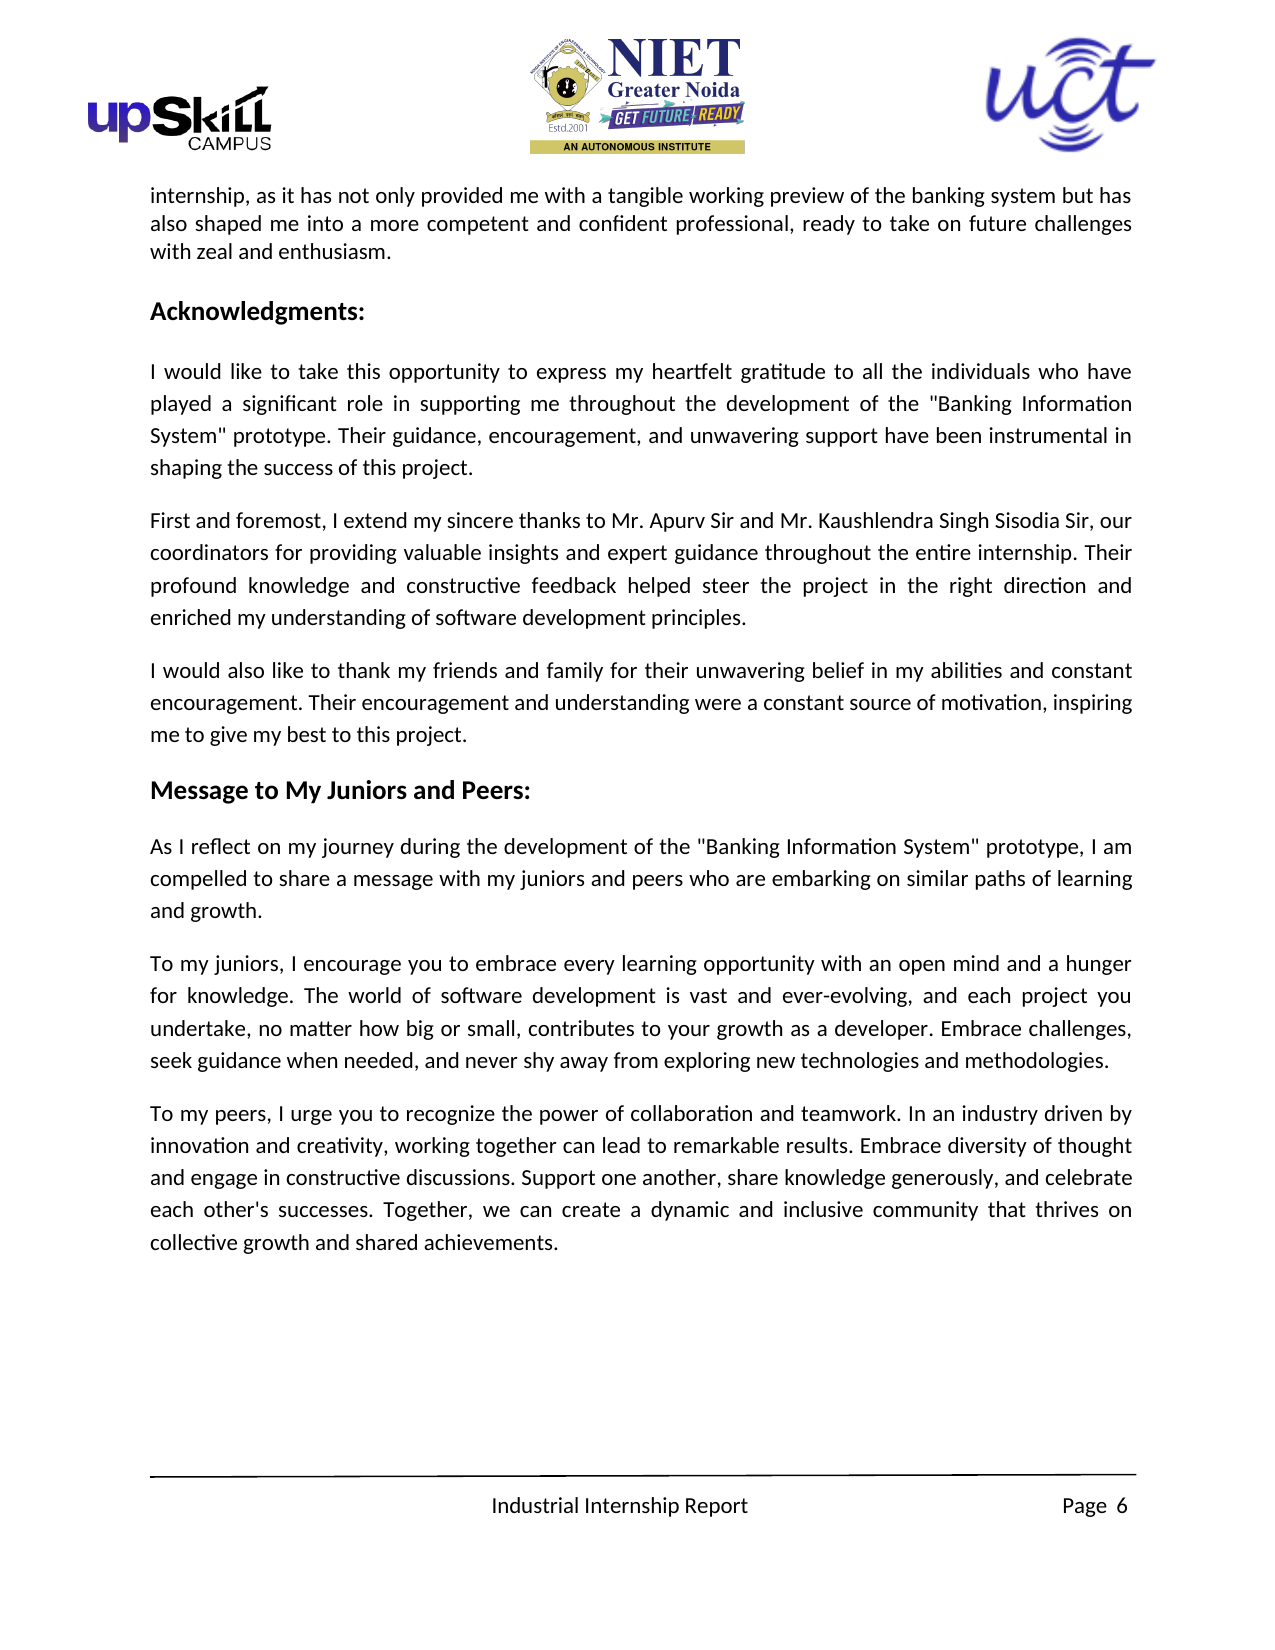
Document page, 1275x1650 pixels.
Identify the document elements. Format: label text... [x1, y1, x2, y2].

text First and foremost, I extend my sincere thanks to Mr. Apurv Sir and Mr. Kaushlendra Singh Sisodia Sir, our coordinators for providing valuable insights and expert guidance throughout the entire internship. Their profound knowledge and constructive feedback helped steer the project in the right direction and enriched my understanding of software development principles. [150, 506, 1134, 631]
text I would also like to thank my friends and family for their unwavering belief in my abilities and constant encouragement. Their encouragement and understanding were a constant source of motivation, inspiring me to give my best to this project. [150, 656, 1134, 748]
text As I reflect on my journey during the development of the "Banking Information System" prototype, I am compelled to share a message with my juniors and peers who are embarking on similar paths of learning and growth. [150, 832, 1134, 924]
text I would like to take this opportunity to express my heartfelt gratitude to all the individuals who have played a significant role in supporting me throughout the development of the "Banking Information System" prototype. Their guidance, encouragement, and unwavering support have been instrumental in shaping the success of this project. [150, 357, 1134, 481]
text Acknowledgments: [150, 294, 1134, 328]
picture [56, 73, 303, 154]
text To my peers, I urge you to recognize the power of collaboration and teamwork. In an industry driven by innovation and creativity, working together can lead to remarkable results. Embrace diversity of thought and engage in constructive discussions. Support one another, share knowledge generously, and celebrate each other's successes. Together, we can create a dynamic and inclusive community that thrives on collective growth and shared achievements. [150, 1099, 1134, 1256]
text Message to My Juniors and Peers: [150, 773, 1134, 806]
text To my juniors, I encourage you to embrace every learning opportunity with an open mind and a hunger for knowledge. The world of software development is vast and ever-evolving, and each project you undertake, no matter how big or small, contributes to your growth as a developer. Embrace challenges, seek guidance when needed, and never shy away from exploring new technologies and methodologies. [150, 949, 1134, 1074]
picture [983, 28, 1162, 154]
picture [530, 39, 746, 154]
